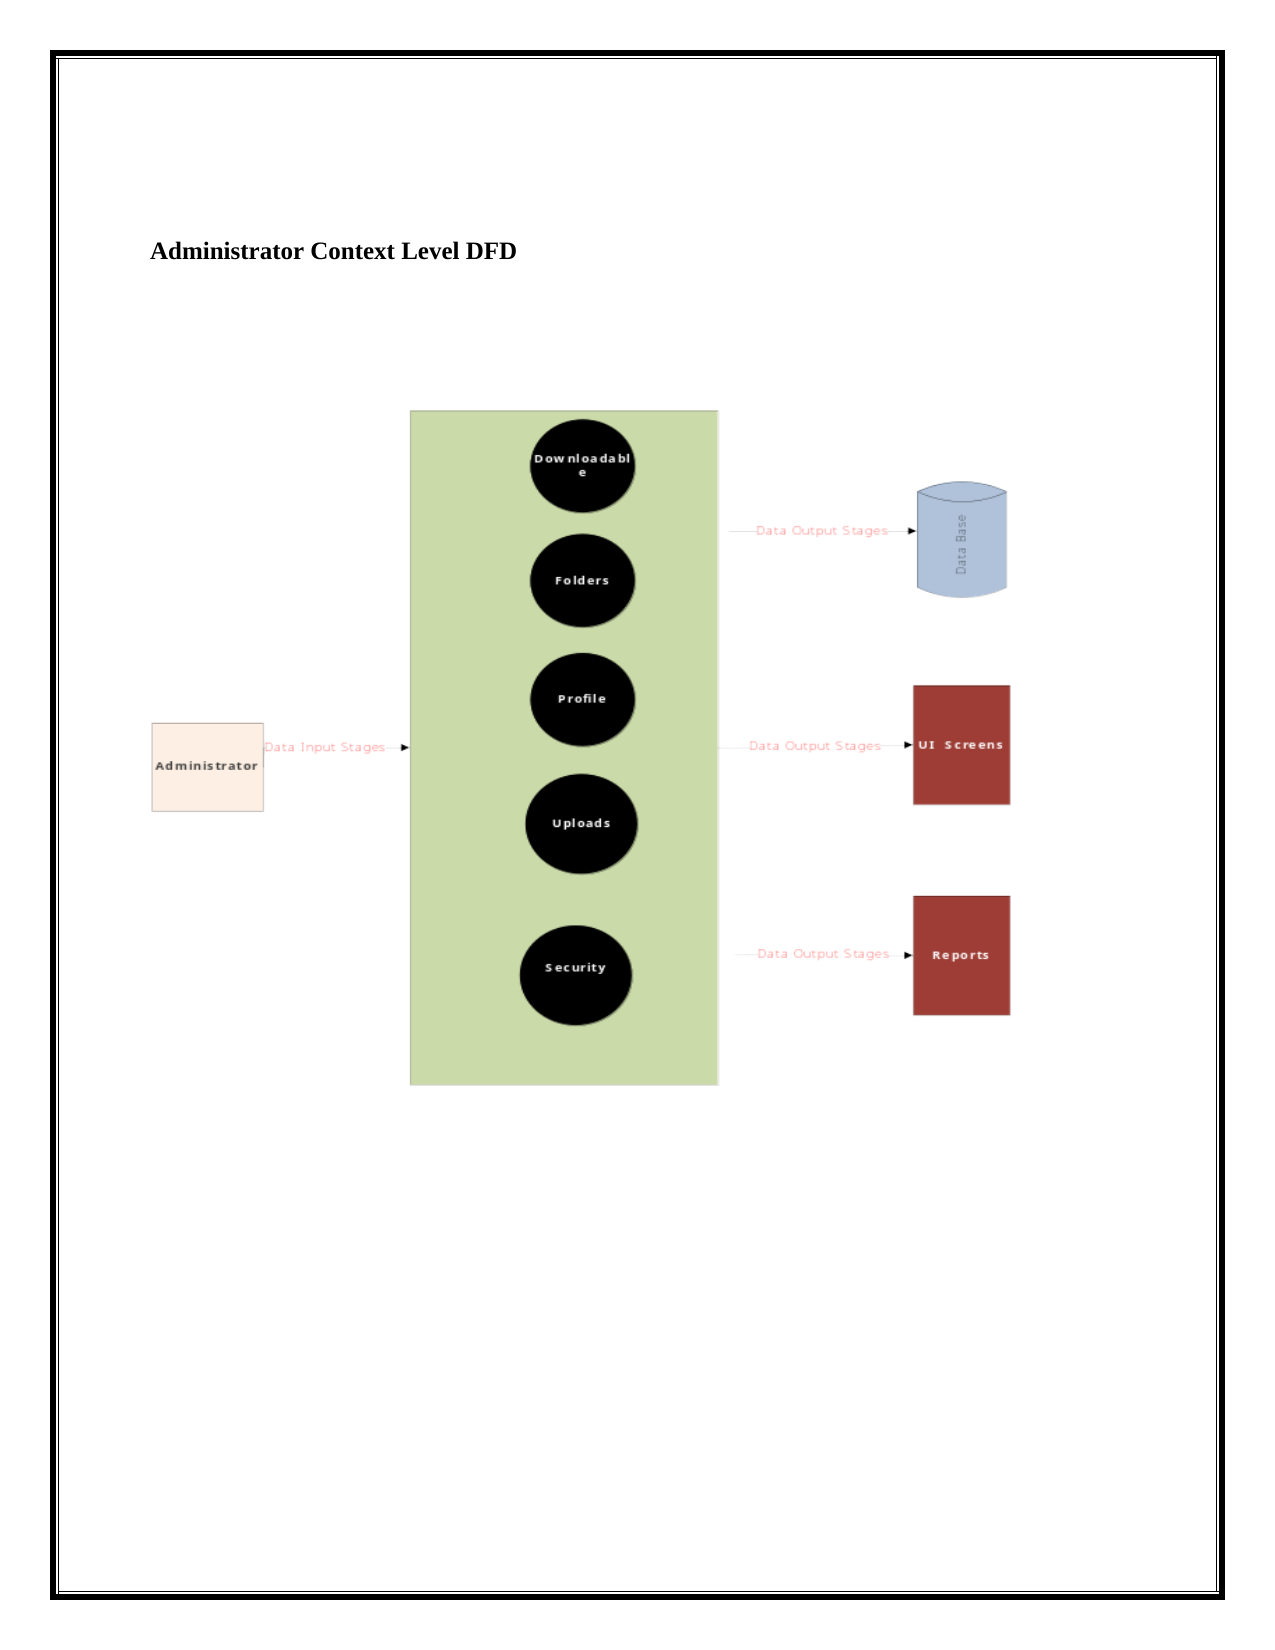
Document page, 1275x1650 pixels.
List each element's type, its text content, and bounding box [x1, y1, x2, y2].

text Administrator Context Level DFD [150, 236, 1125, 265]
